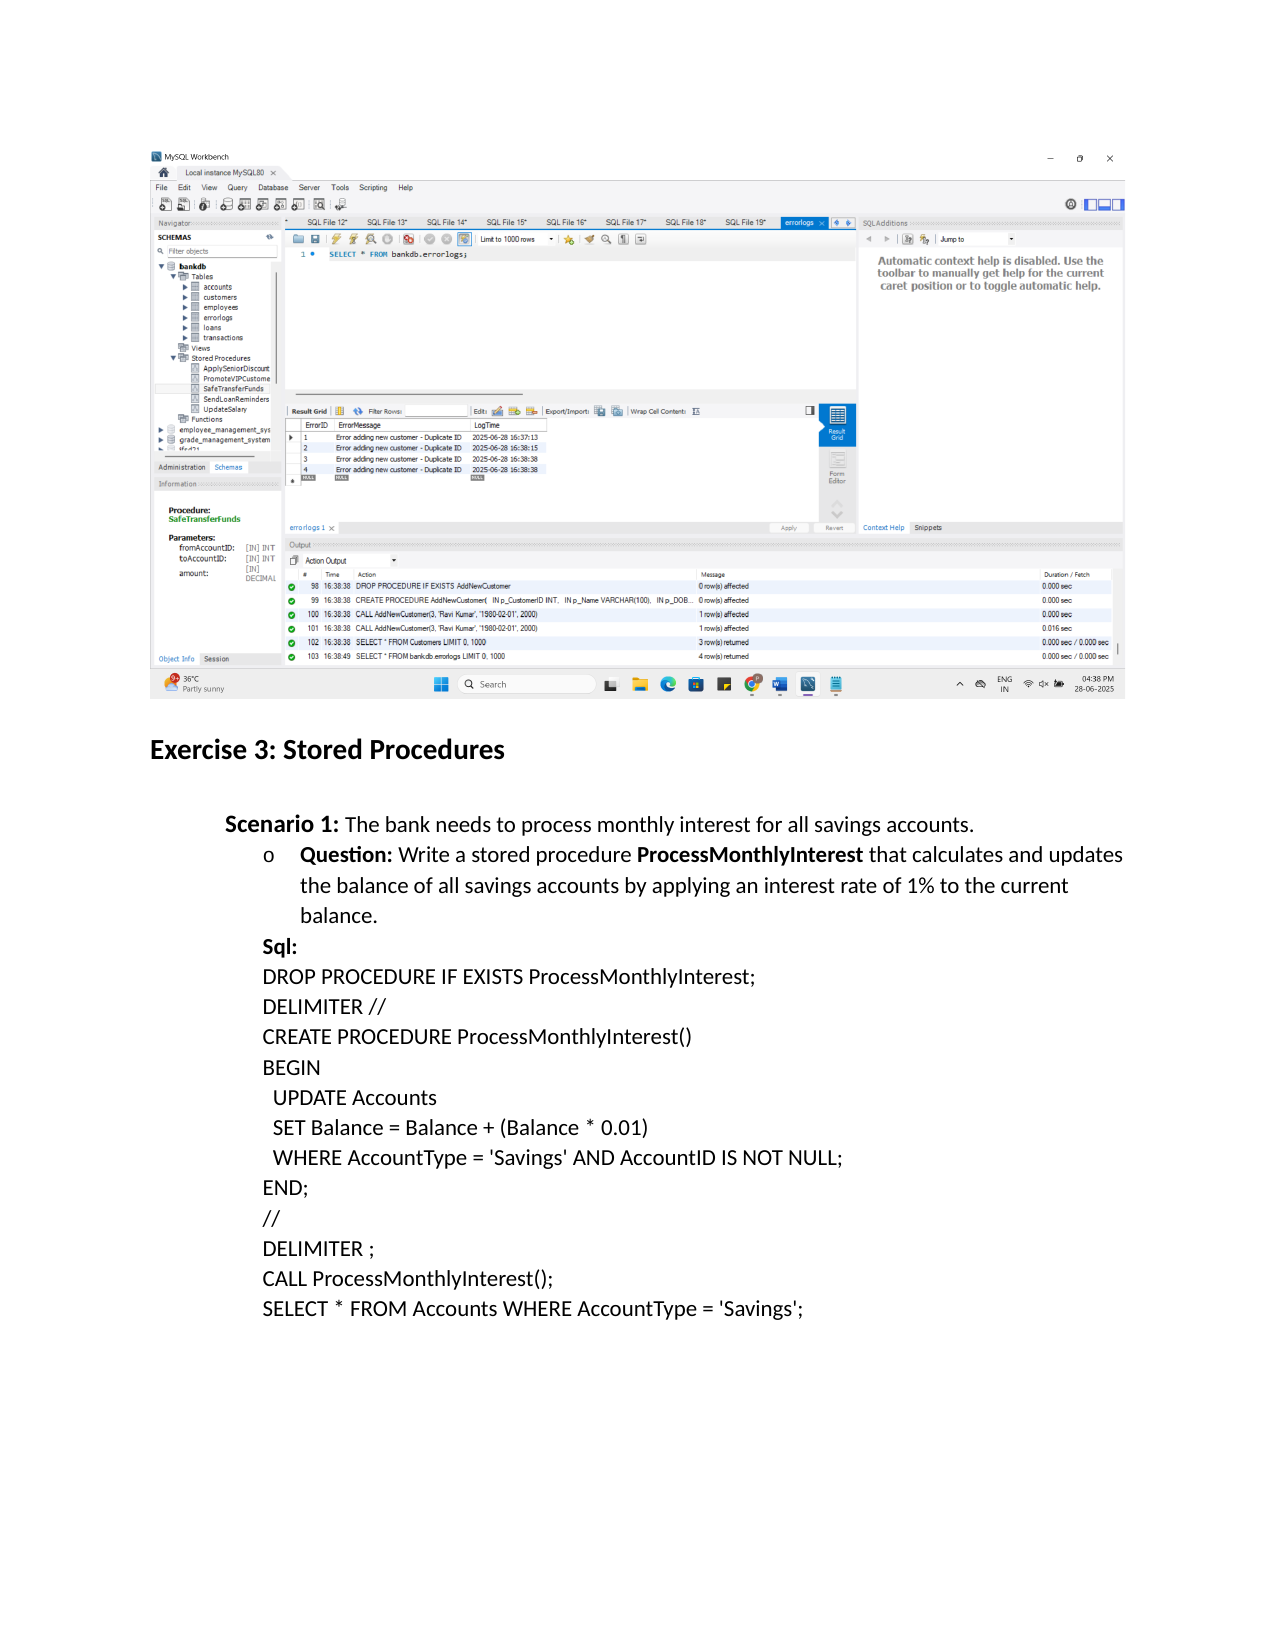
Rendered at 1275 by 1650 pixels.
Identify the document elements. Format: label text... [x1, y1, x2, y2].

text DROP PROCEDURE IF EXISTS ProcessMonthlyInterest; [262, 962, 1125, 990]
text // [262, 1204, 1125, 1232]
text DELIMITER ; [262, 1234, 1125, 1262]
text Sql: [262, 932, 1125, 960]
text Scenario 1: The bank needs to process monthly interest for all savings accounts. [225, 808, 1125, 838]
text Exercise 3: Stored Procedures [150, 731, 1125, 766]
picture [150, 150, 1125, 699]
text SET Balance = Balance + (Balance * 0.01) [262, 1113, 1125, 1141]
text CREATE PROCEDURE ProcessMonthlyInterest() [262, 1022, 1125, 1050]
text UPDATE Accounts [262, 1083, 1125, 1111]
text DELIMITER // [262, 992, 1125, 1020]
list Question: Write a stored procedure ProcessMonthlyInterest that calculates and updates the balance of all savings accounts by applying an interest rate of 1% to the current balance. [262, 841, 1125, 929]
text WHERE AccountType = 'Savings' AND AccountID IS NOT NULL; [262, 1143, 1125, 1171]
text SELECT * FROM Accounts WHERE AccountType = 'Savings'; [262, 1294, 1125, 1322]
text END; [262, 1173, 1125, 1201]
text CALL ProcessMonthlyInterest(); [262, 1264, 1125, 1292]
text BEGIN [262, 1053, 1125, 1081]
